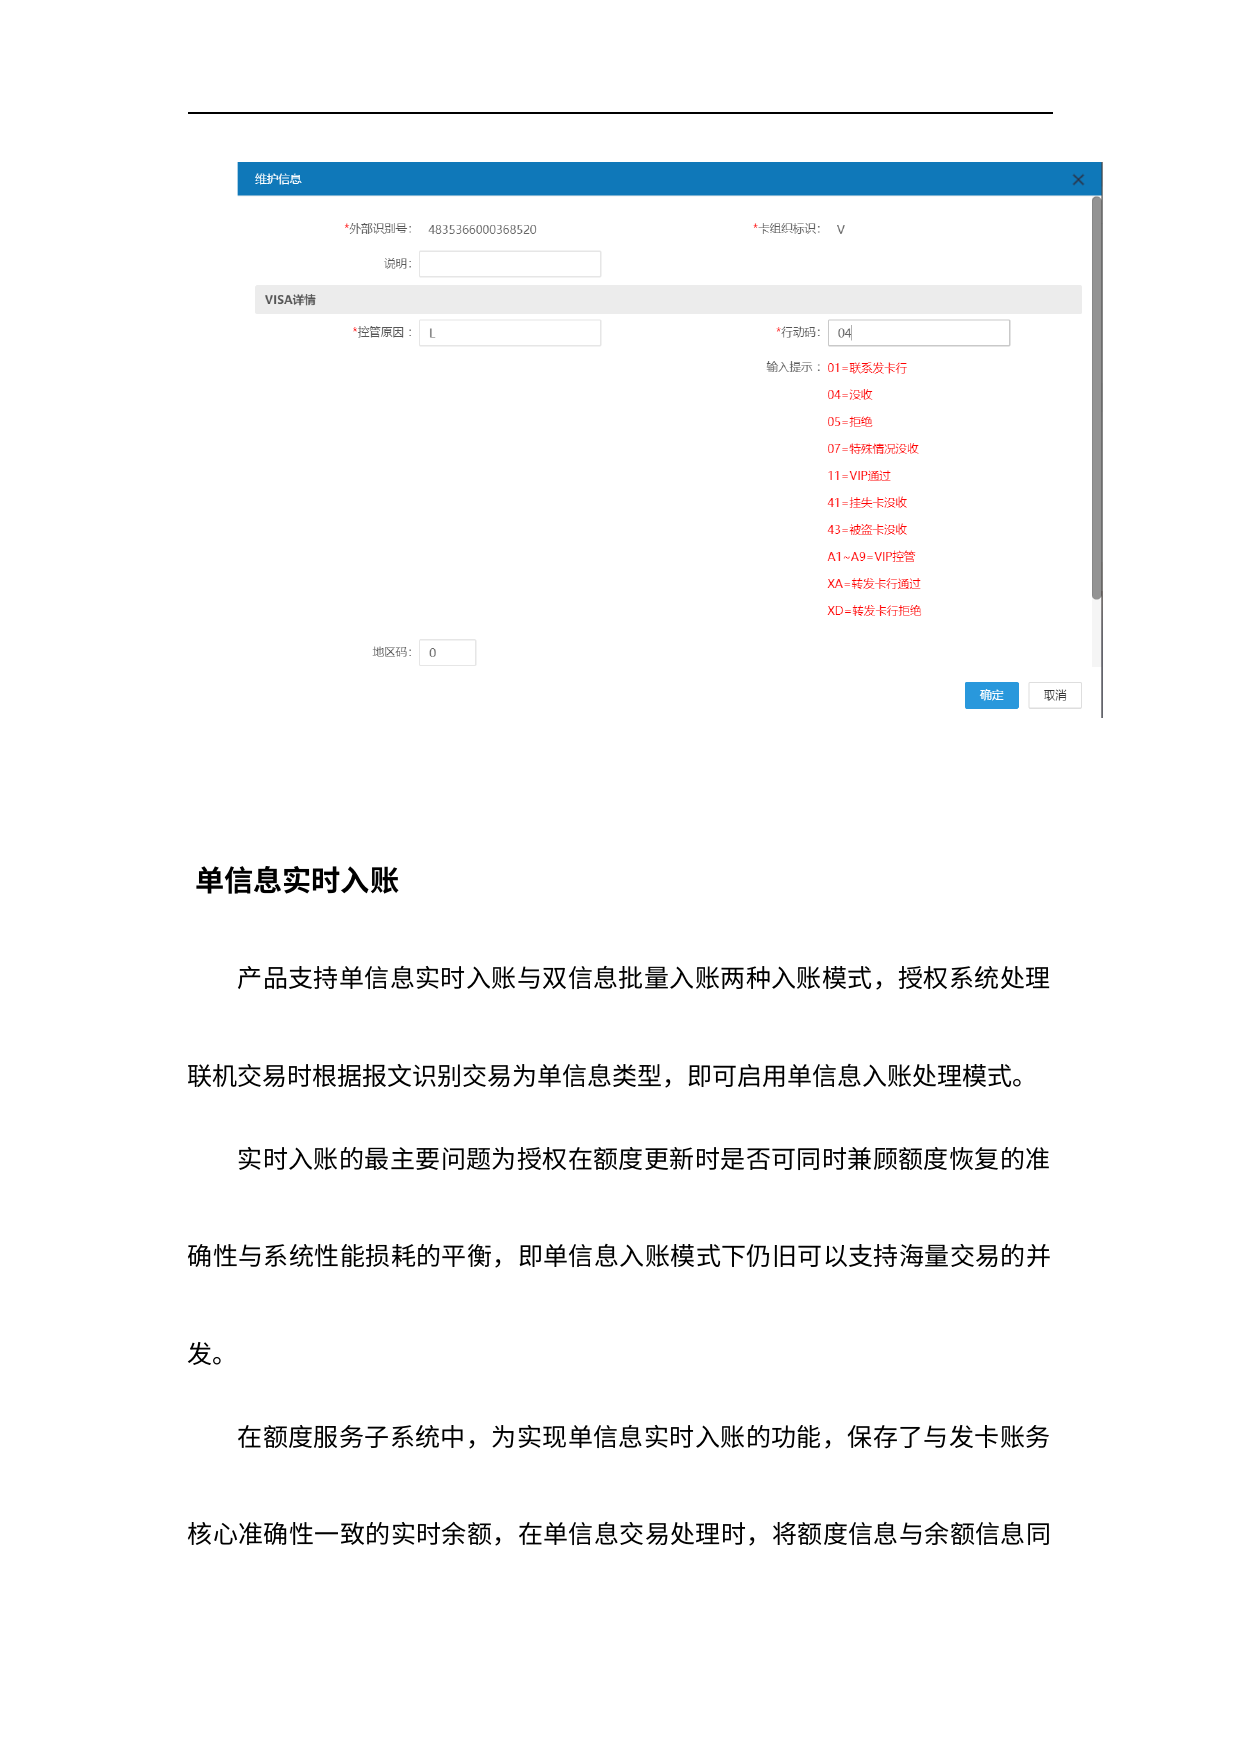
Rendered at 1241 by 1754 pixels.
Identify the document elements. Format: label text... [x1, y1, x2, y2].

text 实时入账的最主要问题为授权在额度更新时是否可同时兼顾额度恢复的准确性与系统性能损耗的平衡，即单信息入账模式下仍旧可以支持海量交易的并发。 [187, 1125, 1053, 1385]
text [187, 1403, 1053, 1566]
text 单信息实时入账 [187, 846, 1053, 911]
text 产品支持单信息实时入账与双信息批量入账两种入账模式，授权系统处理联机交易时根据报文识别交易为单信息类型，即可启用单信息入账处理模式。 [187, 944, 1053, 1107]
picture [237, 162, 1103, 718]
